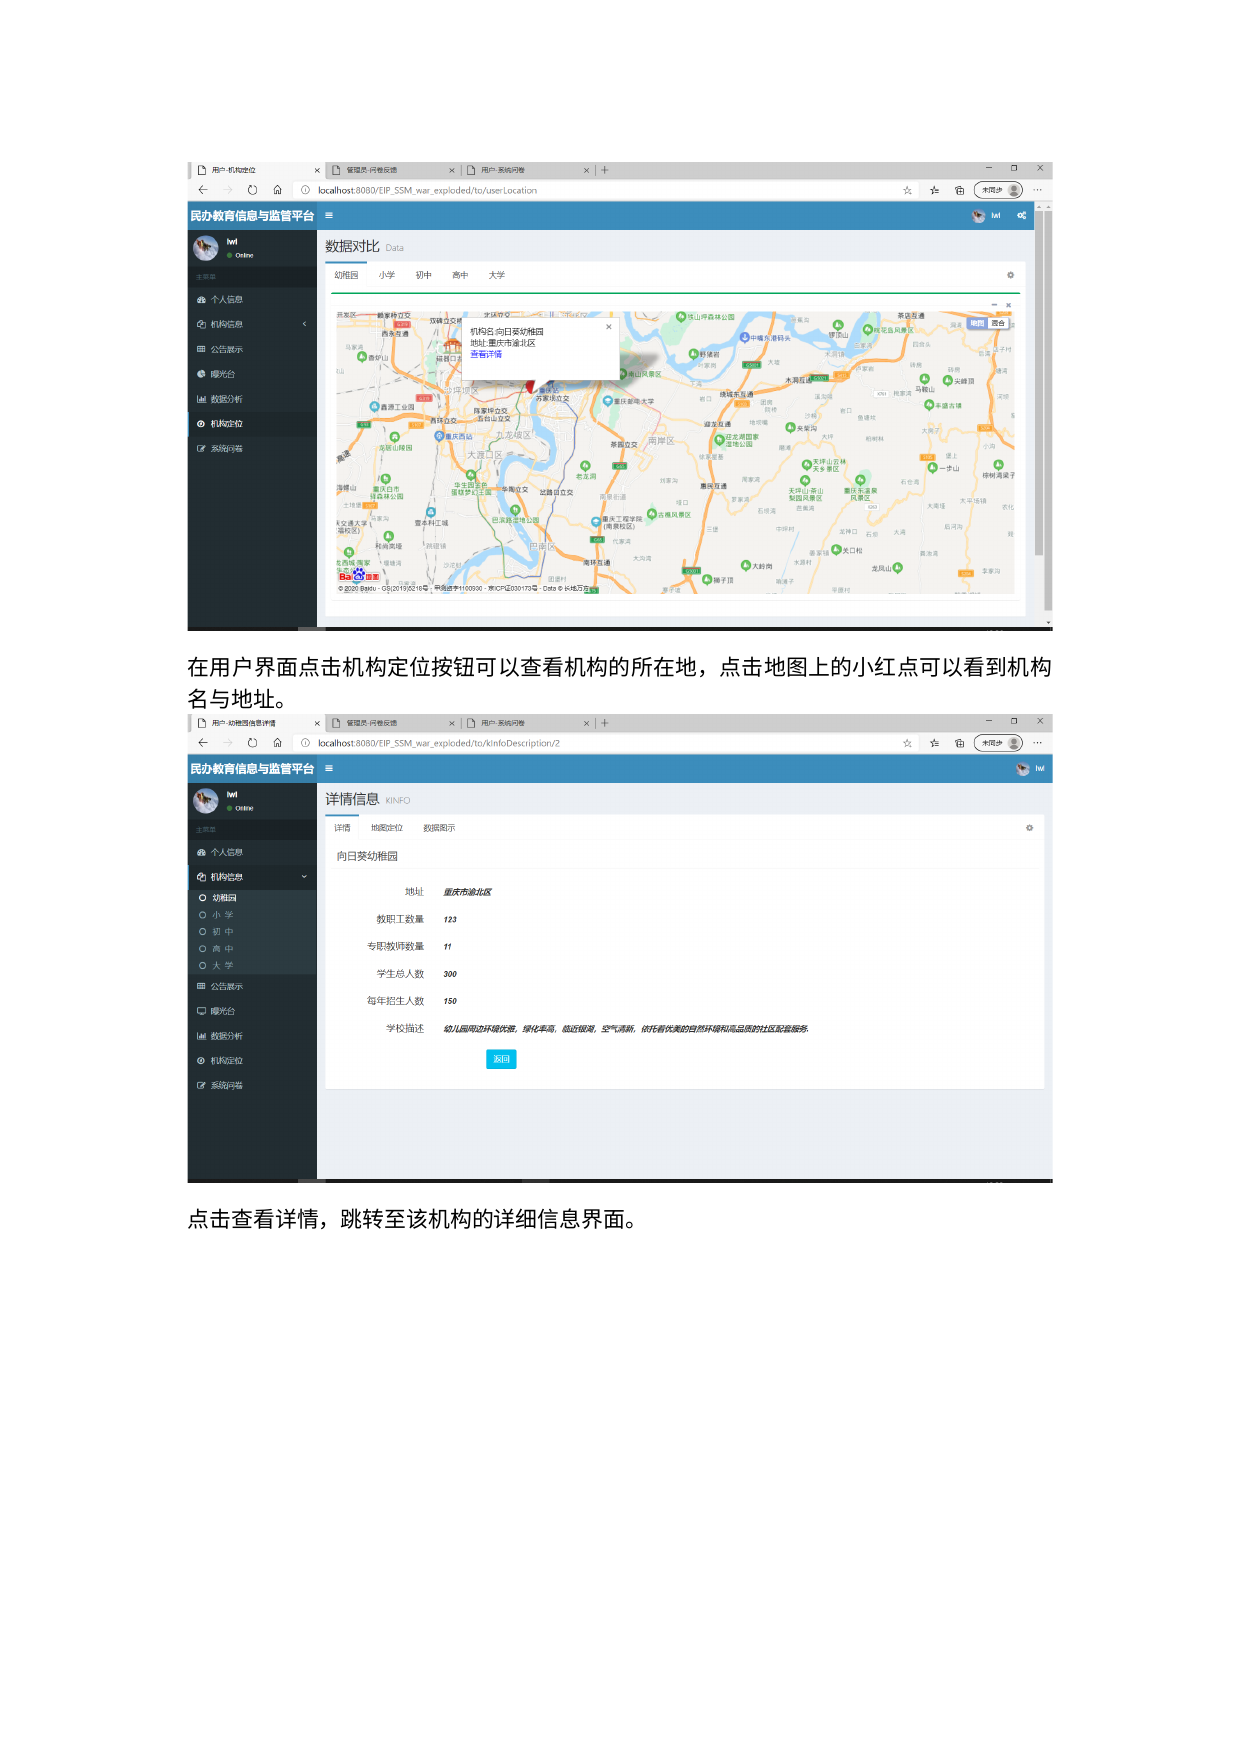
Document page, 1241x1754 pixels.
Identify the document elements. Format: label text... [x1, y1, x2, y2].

text 在用户界面点击机构定位按钮可以查看机构的所在地，点击地图上的小红点可以看到机构名与地址。 [187, 649, 1053, 714]
picture [187, 162, 1053, 631]
text 点击查看详情，跳转至该机构的详细信息界面。 [187, 1202, 1053, 1234]
picture [187, 714, 1053, 1183]
